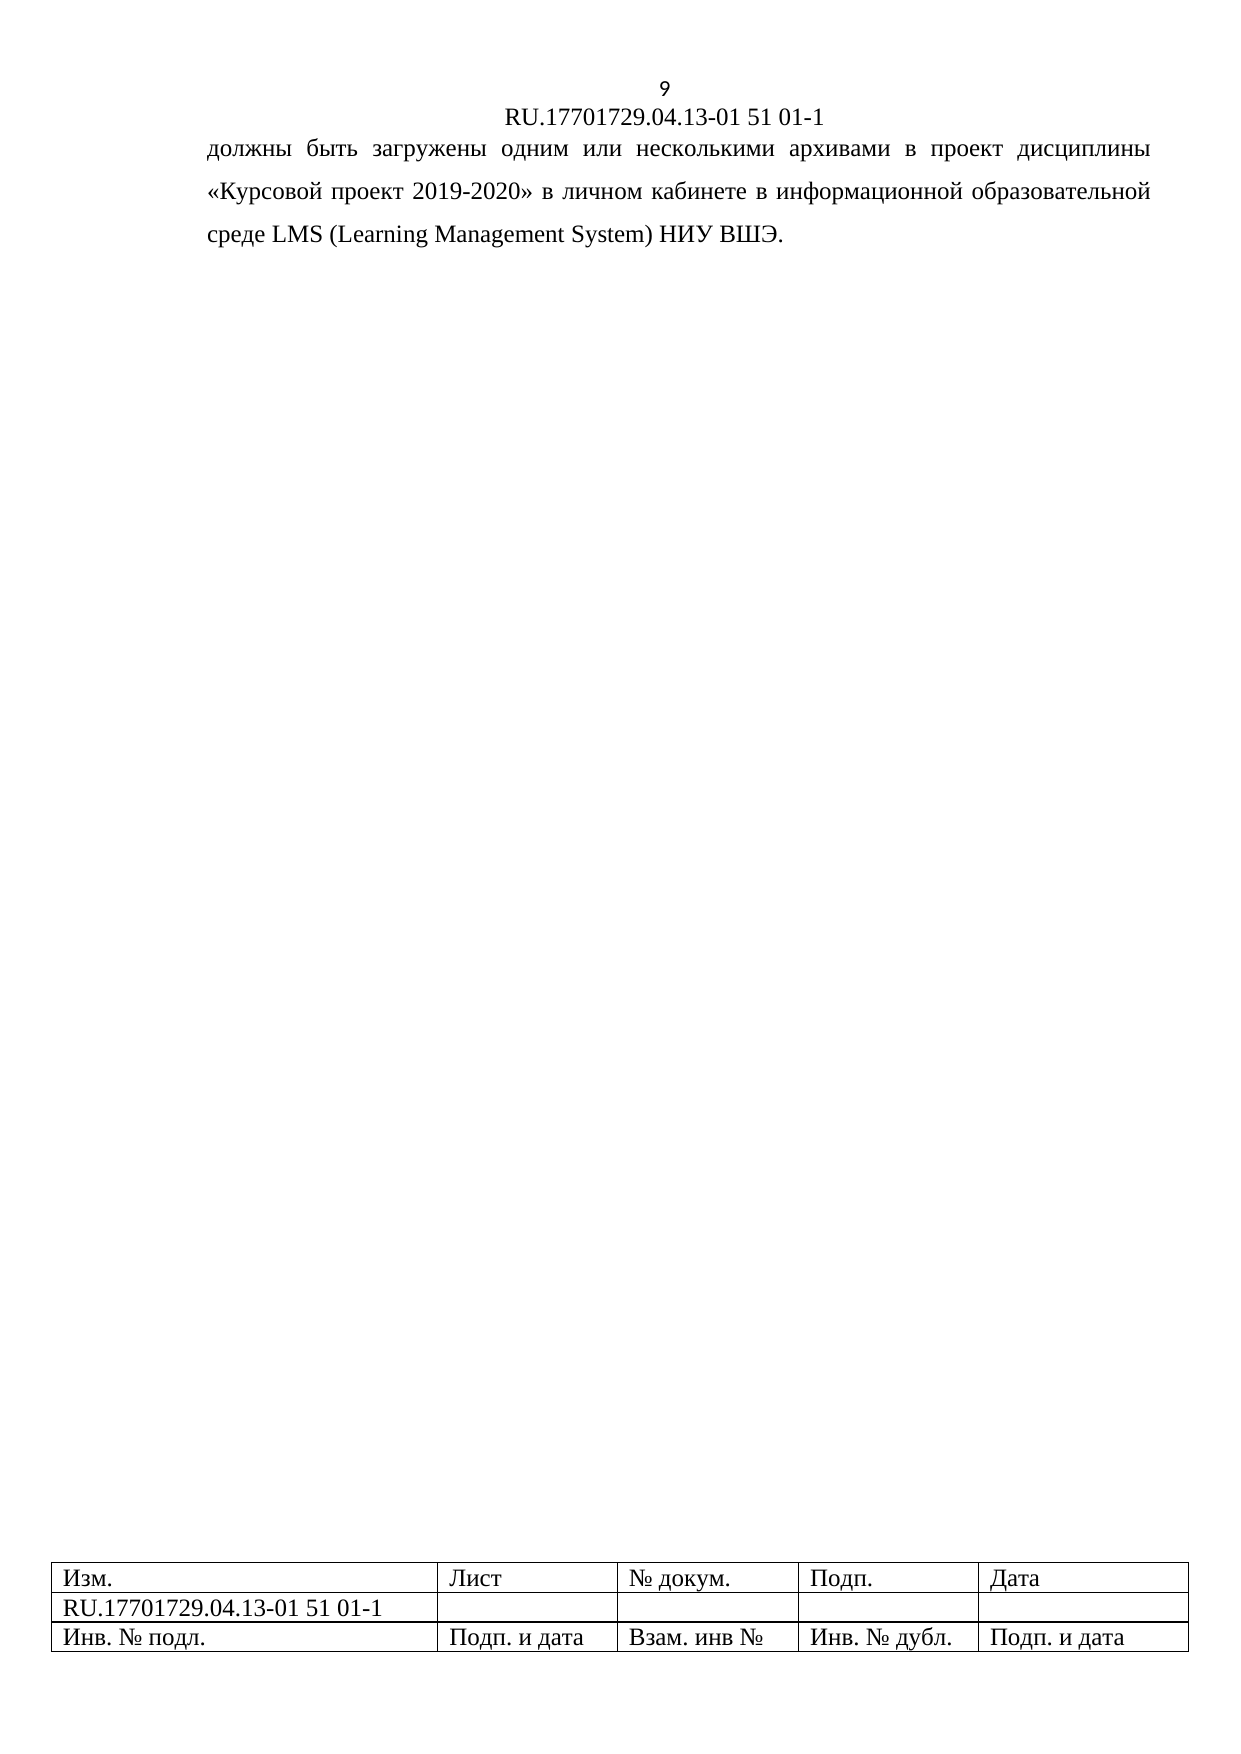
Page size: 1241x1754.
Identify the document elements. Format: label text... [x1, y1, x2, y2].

list должны быть загружены одним или несколькими архивами в проект дисциплины «Курсовой проект 2019-2020» в личном кабинете в информационной образовательной среде LMS (Learning Management System) НИУ ВШЭ. [207, 133, 1152, 248]
